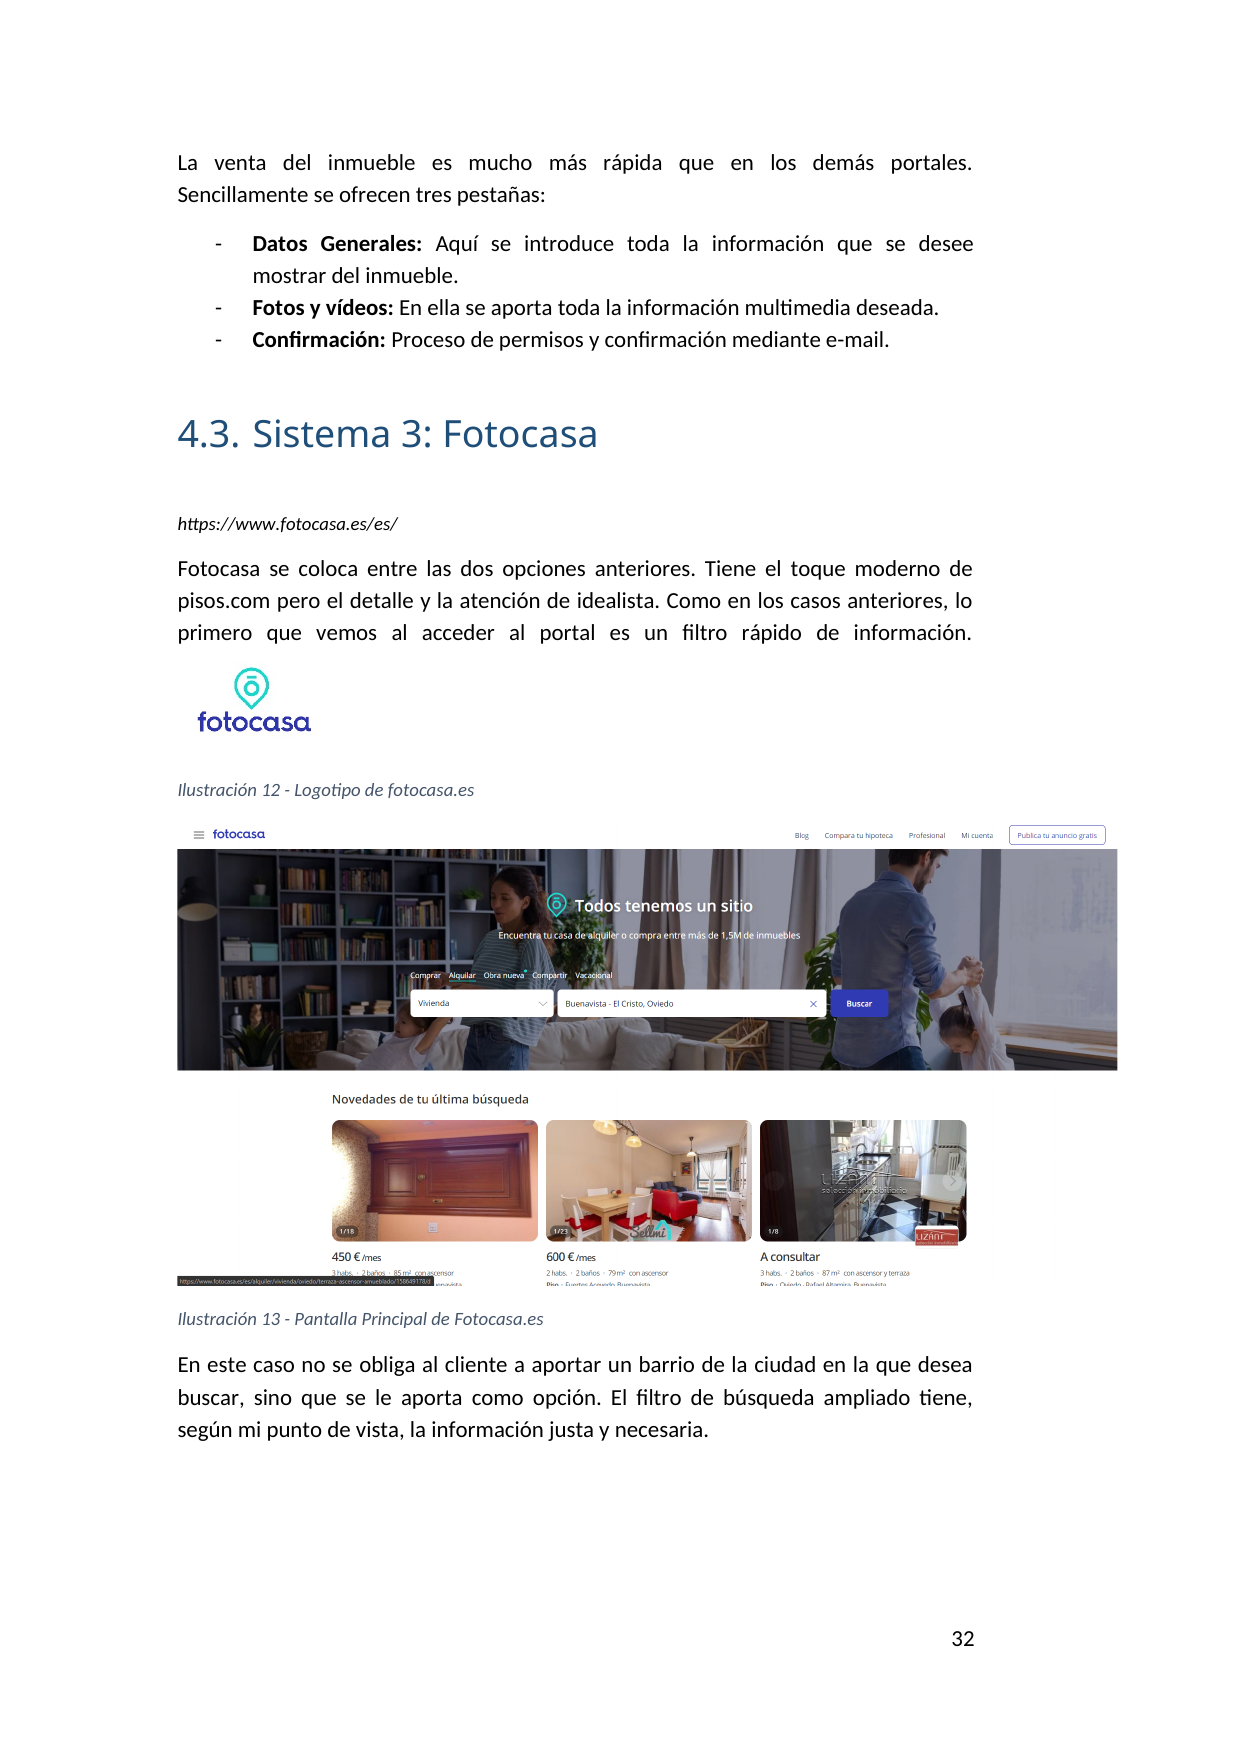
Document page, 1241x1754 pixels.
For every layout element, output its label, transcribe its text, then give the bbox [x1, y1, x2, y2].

list Fotos y vídeos: En ella se aporta toda la información multimedia deseada. [215, 293, 974, 321]
text https://www.fotocasa.es/es/ [177, 513, 974, 536]
text En este caso no se obliga al cliente a aportar un barrio de la ciudad en la que desea buscar, sino que se le aporta como opción. El filtro de búsqueda ampliado tiene, según mi punto de vista, la información justa y necesaria. [177, 1350, 974, 1443]
subtitle Sistema 3: Fotocasa [177, 407, 974, 458]
text La venta del inmueble es mucho más rápida que en los demás portales. Sencillamente se ofrecen tres pestañas: [177, 148, 974, 208]
picture [177, 822, 1118, 1286]
picture [177, 650, 331, 758]
list Confirmación: Proceso de permisos y confirmación mediante e-mail. [215, 325, 974, 353]
list Datos Generales: Aquí se introduce toda la información que se desee mostrar del inmueble. [215, 229, 974, 289]
text Fotocasa se coloca entre las dos opciones anteriores. Tiene el toque moderno de pisos.com pero el detalle y la atención de idealista. Como en los casos anteriores, lo primero que vemos al acceder al portal es un filtro rápido de información. [177, 554, 974, 758]
